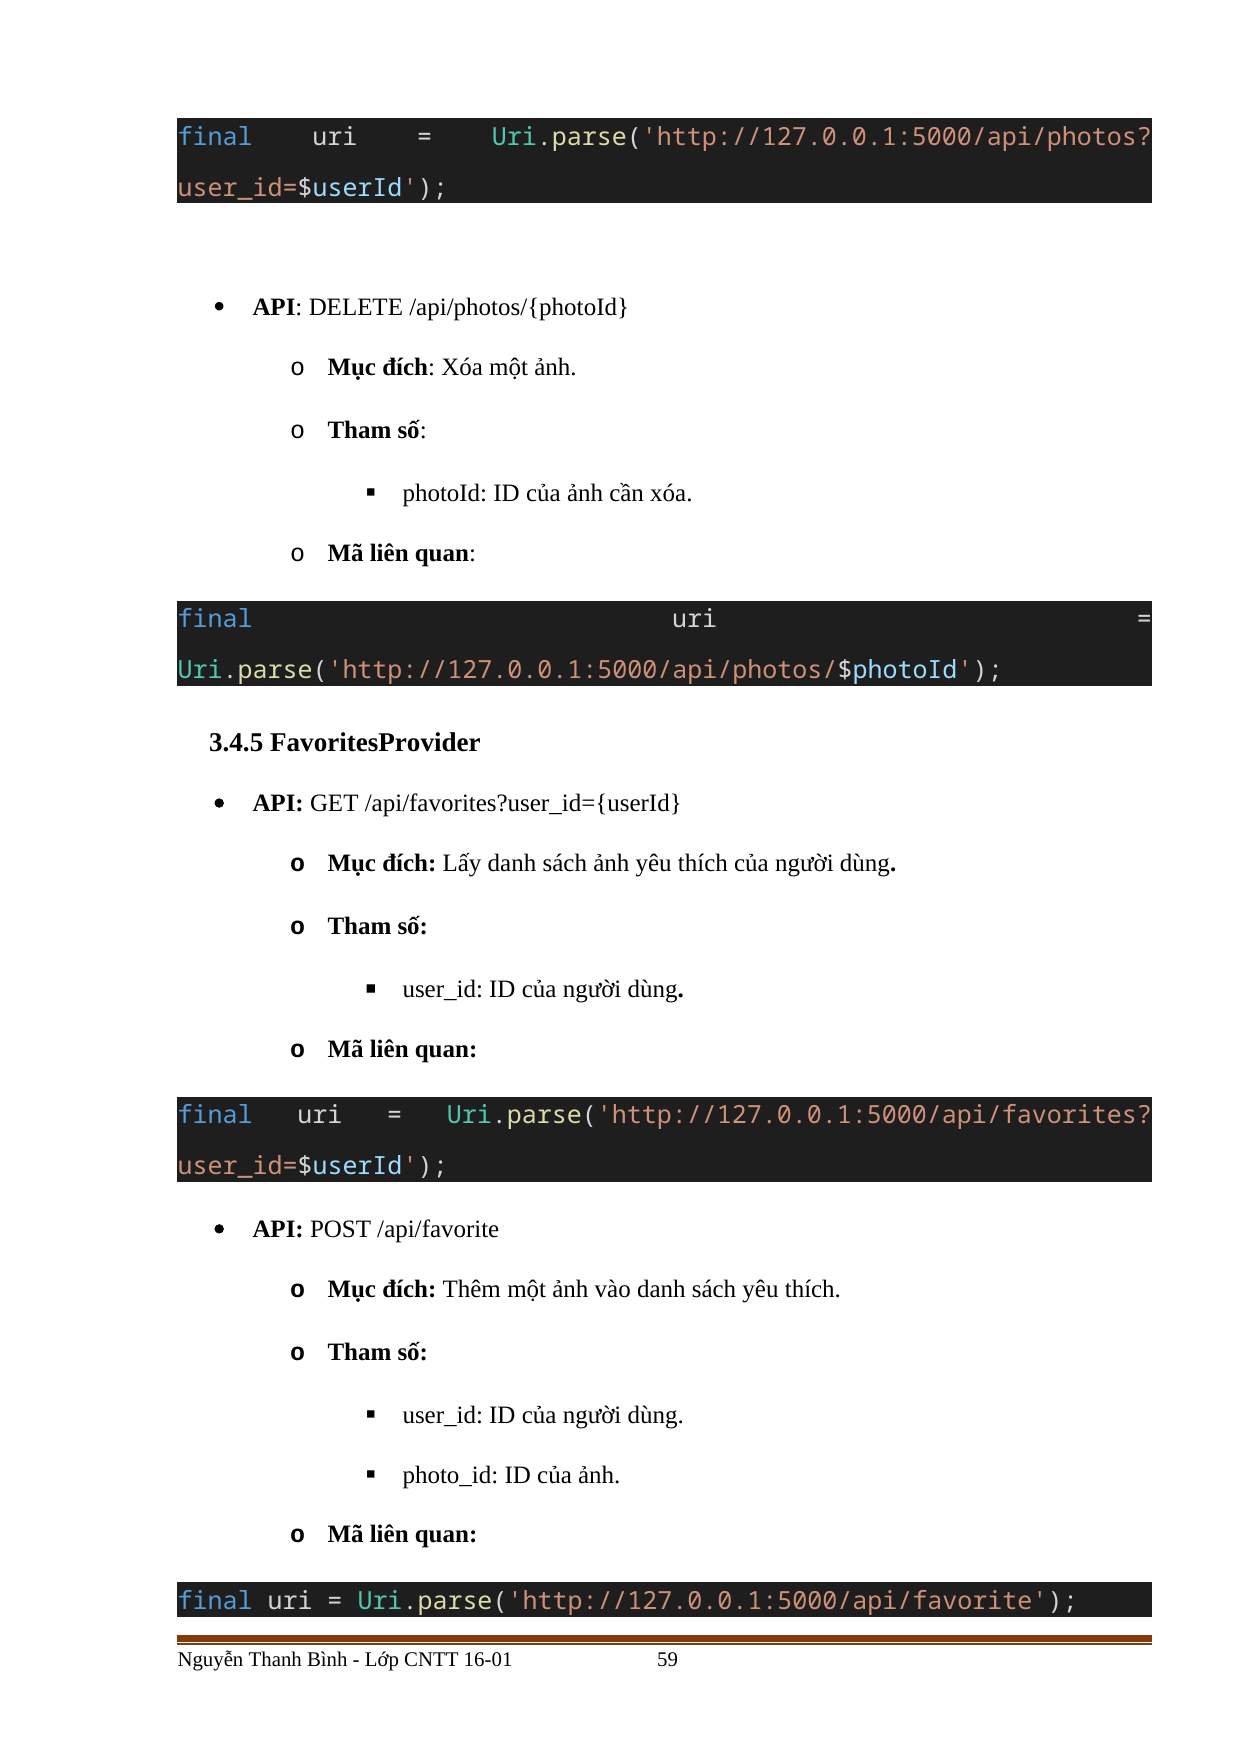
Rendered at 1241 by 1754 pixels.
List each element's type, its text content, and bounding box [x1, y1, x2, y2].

subtitle 3.4.5 FavoritesProvider [209, 726, 1152, 757]
list Tham số: [290, 911, 1152, 942]
list photo_id: ID của ảnh. [365, 1460, 1152, 1488]
list API: GET /api/favorites?user_id={userId} [215, 788, 1152, 817]
list Mã liên quan: [290, 538, 1152, 569]
list Mục đích: Thêm một ảnh vào danh sách yêu thích. [290, 1274, 1152, 1305]
text final uri = Uri.parse('http://127.0.0.1:5000/api/photos/$photoId'); [177, 601, 1152, 686]
text final uri = Uri.parse('http://127.0.0.1:5000/api/photos?user_id=$userId'); [177, 118, 1152, 203]
list API: DELETE /api/photos/{photoId} [215, 292, 1152, 321]
list Tham số: [290, 415, 1152, 446]
list Mục đích: Xóa một ảnh. [290, 352, 1152, 383]
list API: POST /api/favorite [215, 1214, 1152, 1243]
list user_id: ID của người dùng. [365, 1400, 1152, 1429]
list user_id: ID của người dùng. [365, 974, 1152, 1003]
list Mục đích: Lấy danh sách ảnh yêu thích của người dùng. [290, 848, 1152, 879]
list Tham số: [290, 1337, 1152, 1368]
list photoId: ID của ảnh cần xóa. [365, 478, 1152, 507]
list Mã liên quan: [290, 1519, 1152, 1550]
list Mã liên quan: [290, 1034, 1152, 1065]
text final uri = Uri.parse('http://127.0.0.1:5000/api/favorite'); [177, 1582, 1152, 1617]
text final uri = Uri.parse('http://127.0.0.1:5000/api/favorites?user_id=$userId'); [177, 1097, 1152, 1182]
